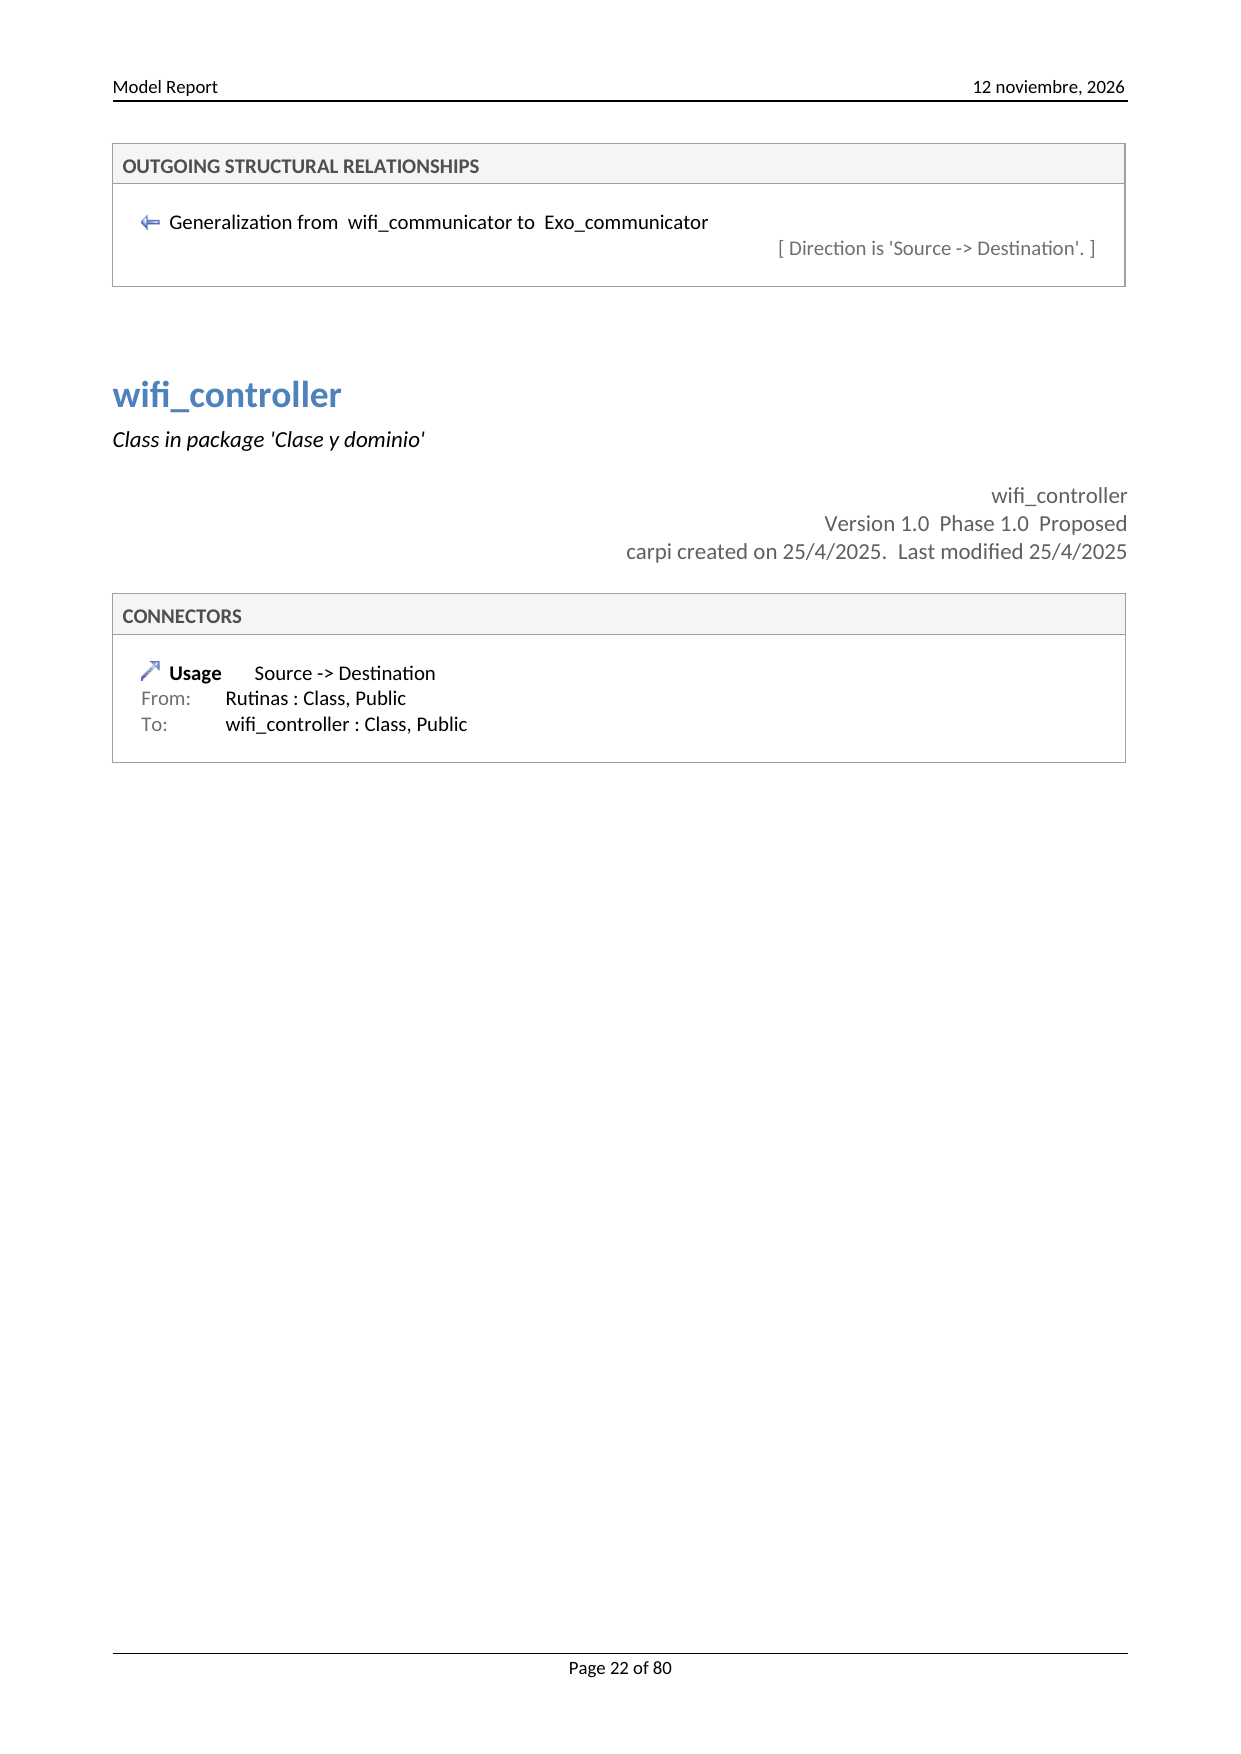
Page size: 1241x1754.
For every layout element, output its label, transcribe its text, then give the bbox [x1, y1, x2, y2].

picture [141, 211, 160, 230]
subtitle wifi_controller [112, 371, 1128, 417]
text Class in package 'Clase y dominio' [112, 425, 1128, 453]
table_header OUTGOING STRUCTURAL RELATIONSHIPS [113, 144, 1124, 183]
picture [141, 661, 160, 681]
text Version 1.0 Phase 1.0 Proposed [112, 509, 1128, 537]
table_header CONNECTORS [113, 594, 1125, 634]
text carpi created on 25/4/2025. Last modified 25/4/2025 [112, 537, 1128, 565]
table_cell Usage Source -> Destination From: Rutinas : Class, Public To: wifi_controller : Class, Public [113, 635, 1125, 762]
text wifi_controller [112, 481, 1128, 509]
table_cell Generalization from wifi_communicator to Exo_communicator [ Direction is 'Source -> Destination'. ] [113, 184, 1124, 286]
